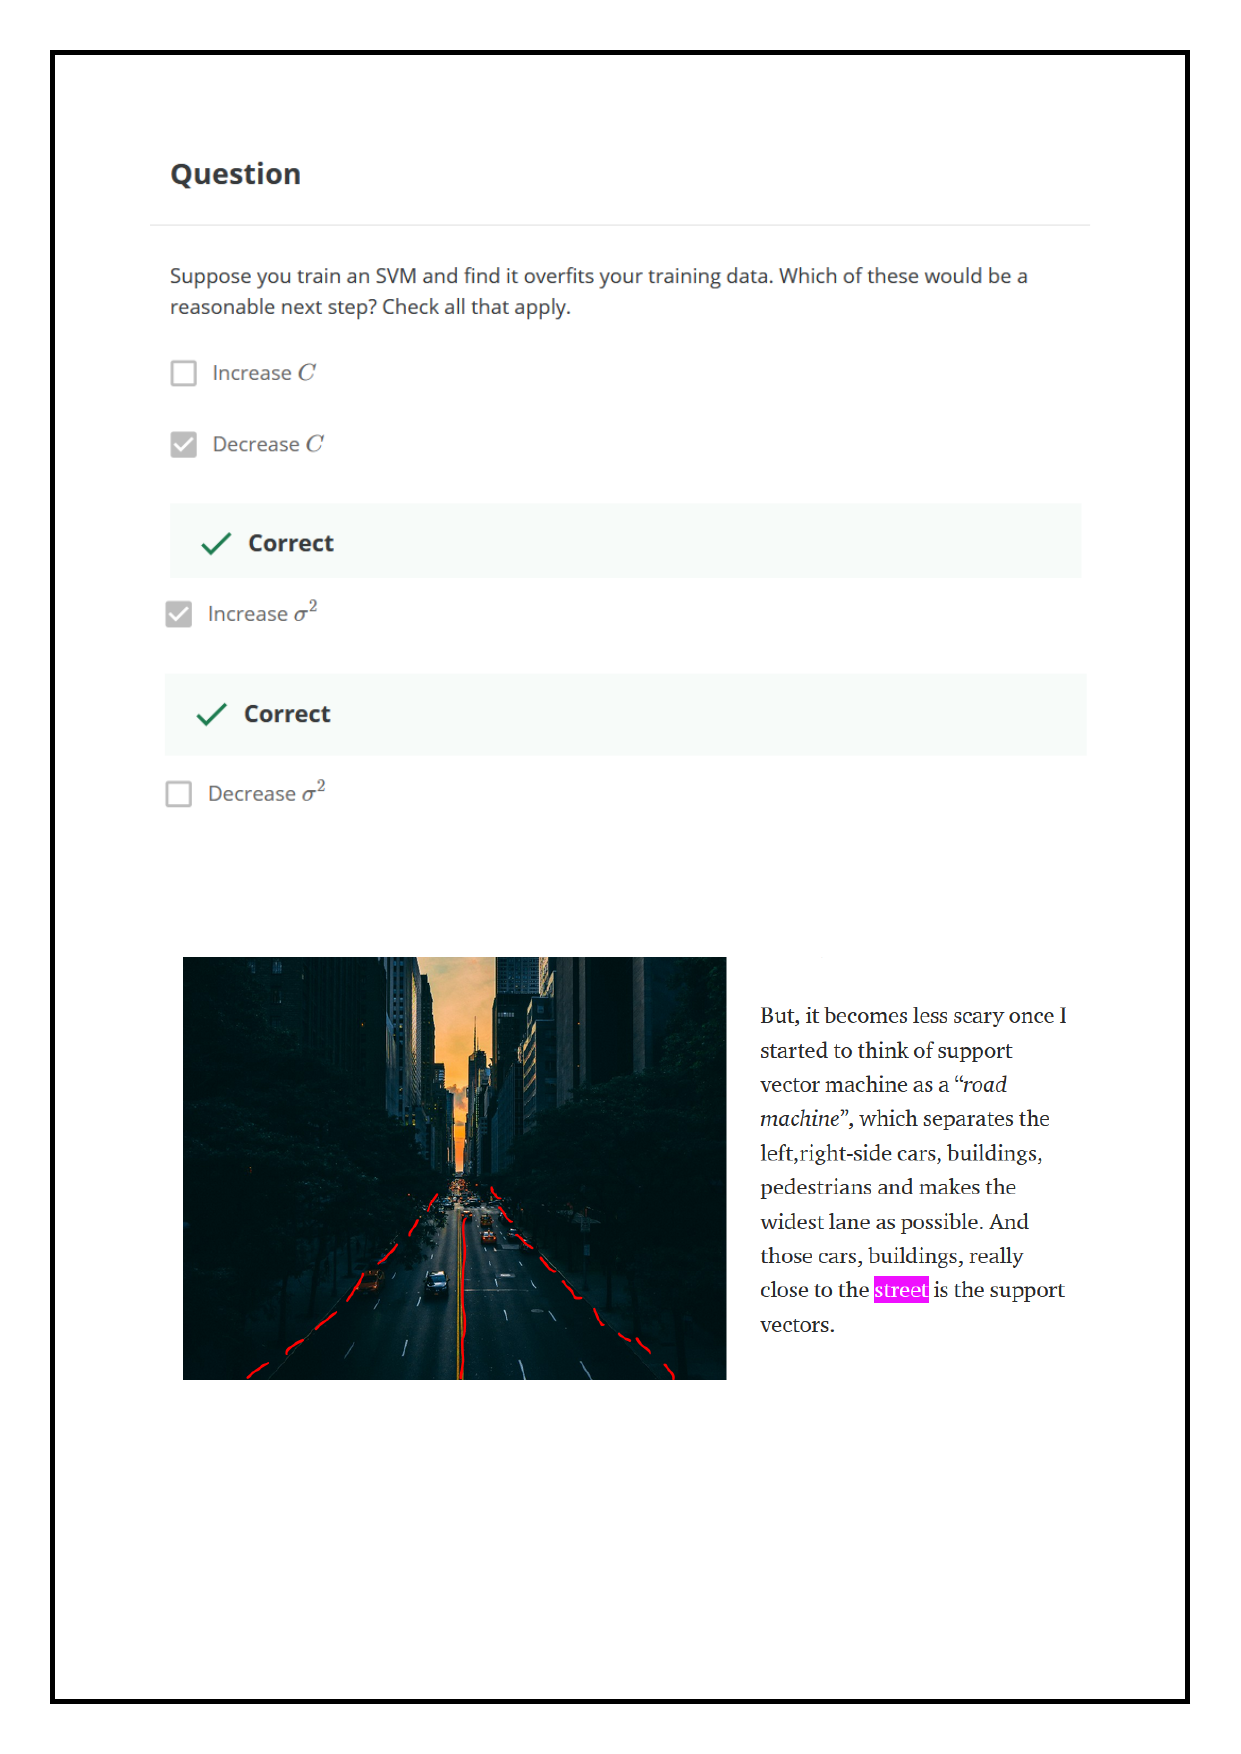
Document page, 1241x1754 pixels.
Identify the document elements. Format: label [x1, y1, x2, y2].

picture [150, 957, 1091, 1380]
picture [150, 580, 1091, 831]
picture [150, 150, 1091, 578]
